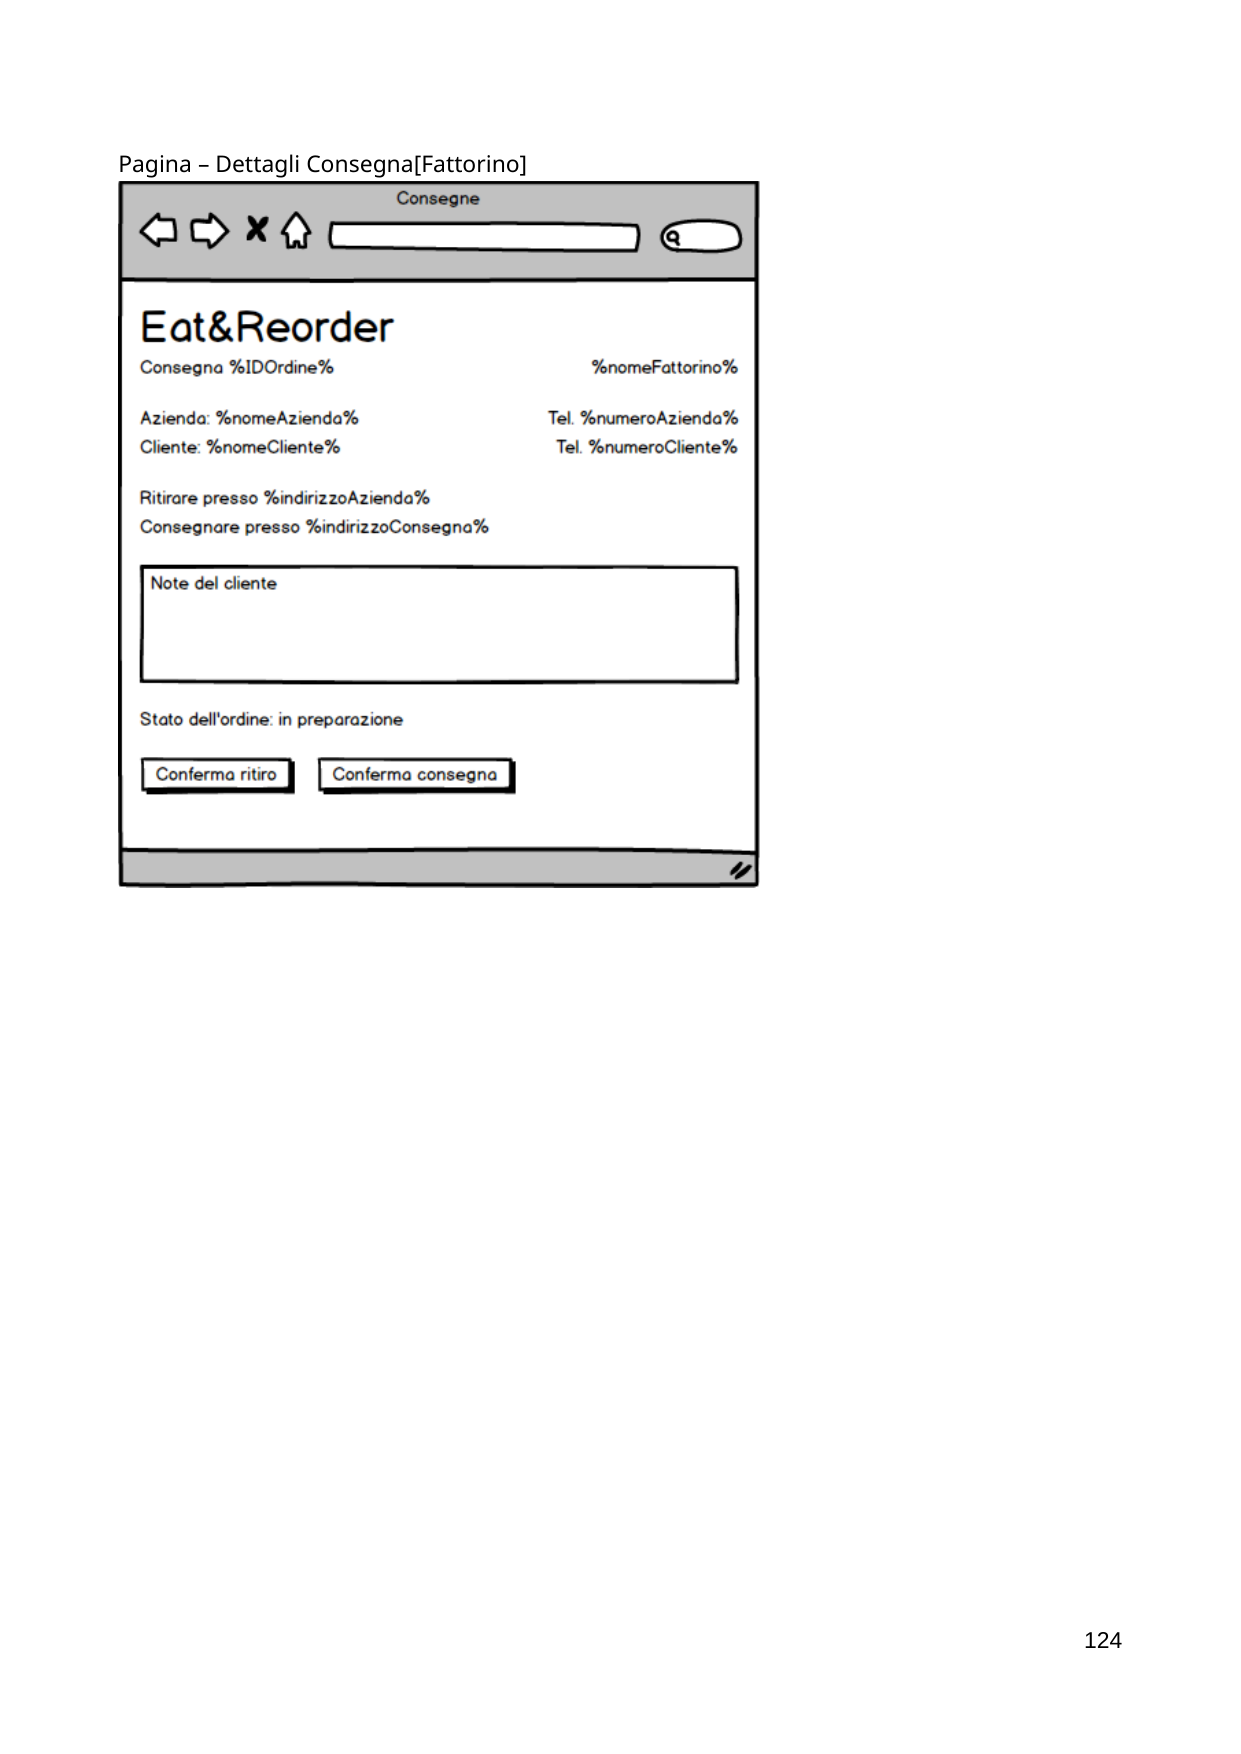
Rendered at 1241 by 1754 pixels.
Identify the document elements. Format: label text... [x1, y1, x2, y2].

picture [118, 181, 760, 888]
